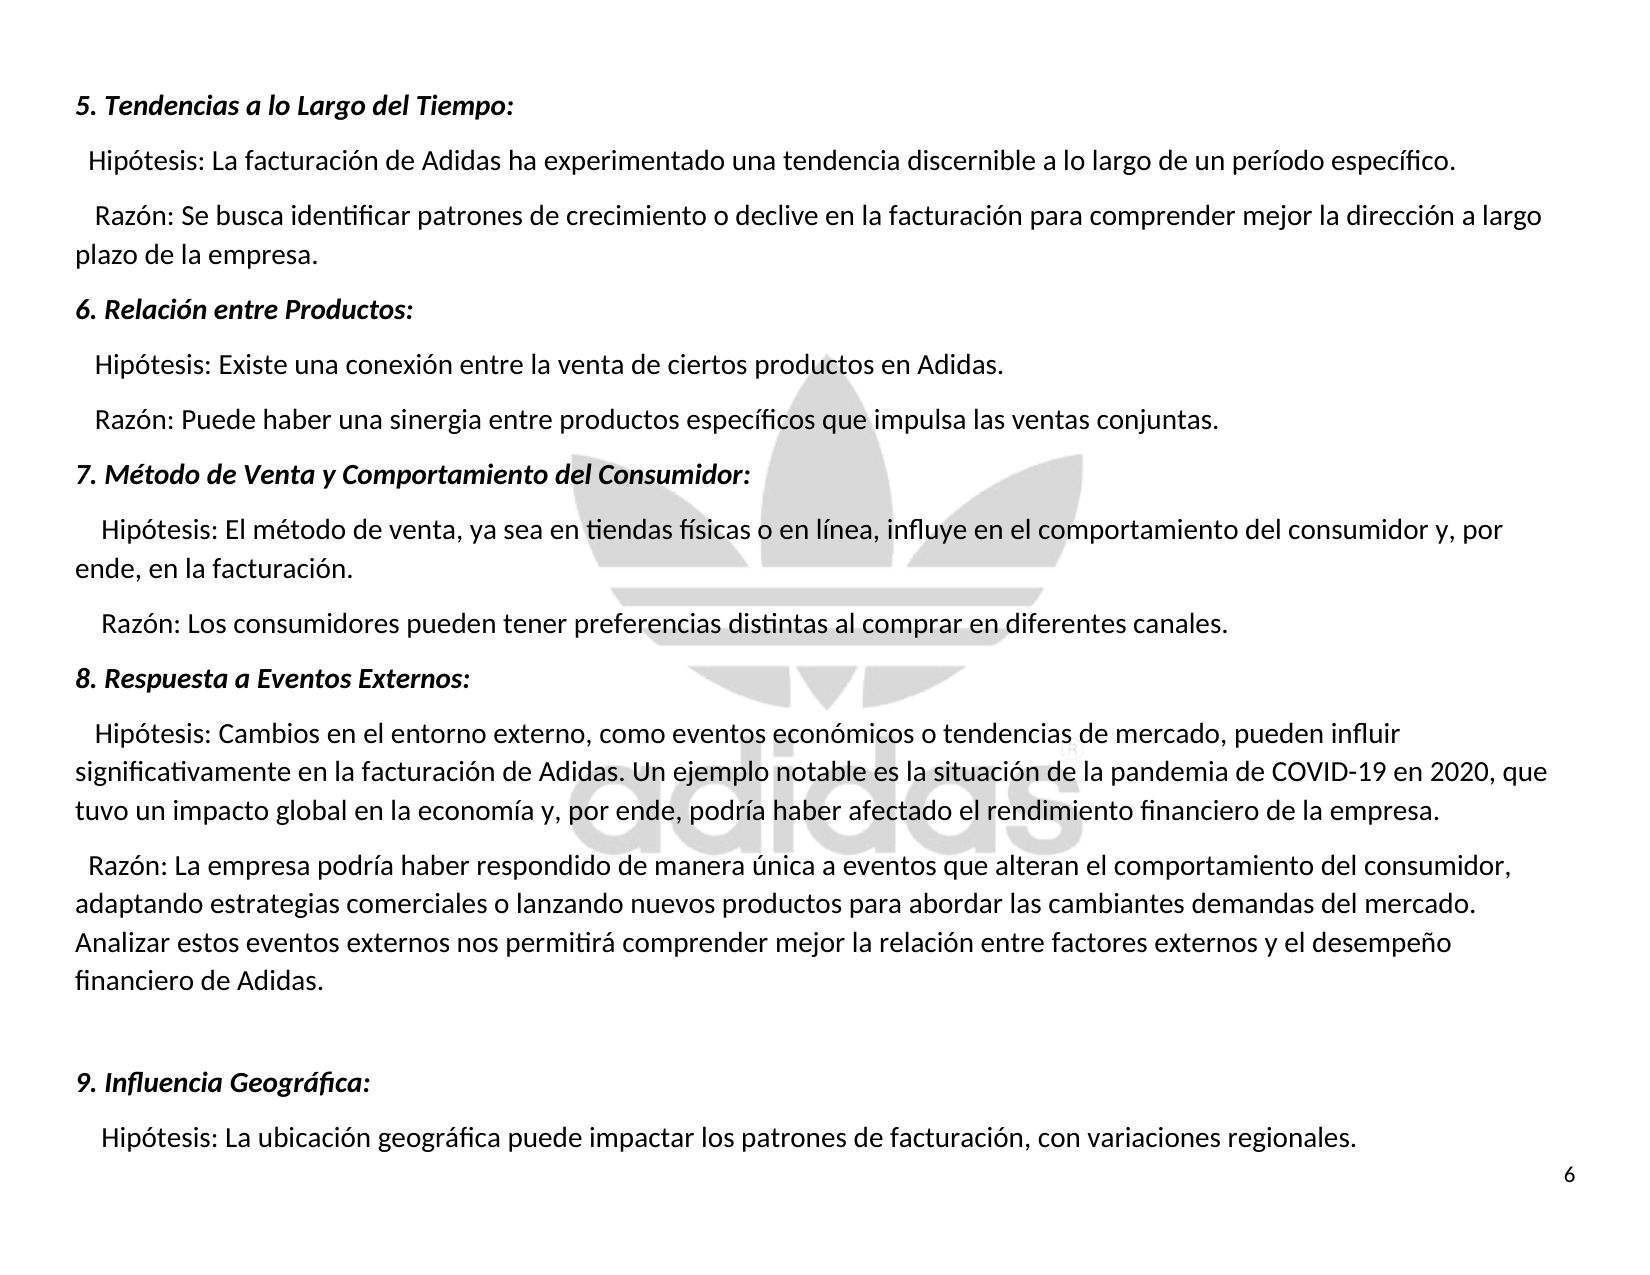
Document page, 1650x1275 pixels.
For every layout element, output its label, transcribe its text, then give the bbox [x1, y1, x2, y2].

text 8. Respuesta a Eventos Externos: [75, 660, 1575, 696]
text Razón: Los consumidores pueden tener preferencias distintas al comprar en diferentes canales. [75, 605, 1575, 640]
text Hipótesis: La ubicación geográfica puede impactar los patrones de facturación, con variaciones regionales. [75, 1119, 1575, 1155]
text Hipótesis: Cambios en el entorno externo, como eventos económicos o tendencias de mercado, pueden influir significativamente en la facturación de Adidas. Un ejemplo notable es la situación de la pandemia de COVID-19 en 2020, que tuvo un impacto global en la economía y, por ende, podría haber afectado el rendimiento financiero de la empresa. [75, 715, 1575, 827]
text 7. Método de Venta y Comportamiento del Consumidor: [75, 456, 1575, 492]
text Hipótesis: El método de venta, ya sea en tiendas físicas o en línea, influye en el comportamiento del consumidor y, por ende, en la facturación. [75, 511, 1575, 585]
text Hipótesis: La facturación de Adidas ha experimentado una tendencia discernible a lo largo de un período específico. [75, 142, 1575, 178]
text 5. Tendencias a lo Largo del Tiempo: [75, 87, 1575, 123]
text 9. Influencia Geográfica: [75, 1064, 1575, 1100]
text Razón: Puede haber una sinergia entre productos específicos que impulsa las ventas conjuntas. [75, 401, 1575, 437]
text 6. Relación entre Productos: [75, 291, 1575, 326]
text Razón: La empresa podría haber respondido de manera única a eventos que alteran el comportamiento del consumidor, adaptando estrategias comerciales o lanzando nuevos productos para abordar las cambiantes demandas del mercado. Analizar estos eventos externos nos permitirá comprender mejor la relación entre factores externos y el desempeño financiero de Adidas. [75, 847, 1575, 998]
text Hipótesis: Existe una conexión entre la venta de ciertos productos en Adidas. [75, 346, 1575, 382]
text Razón: Se busca identificar patrones de crecimiento o declive en la facturación para comprender mejor la dirección a largo plazo de la empresa. [75, 197, 1575, 271]
